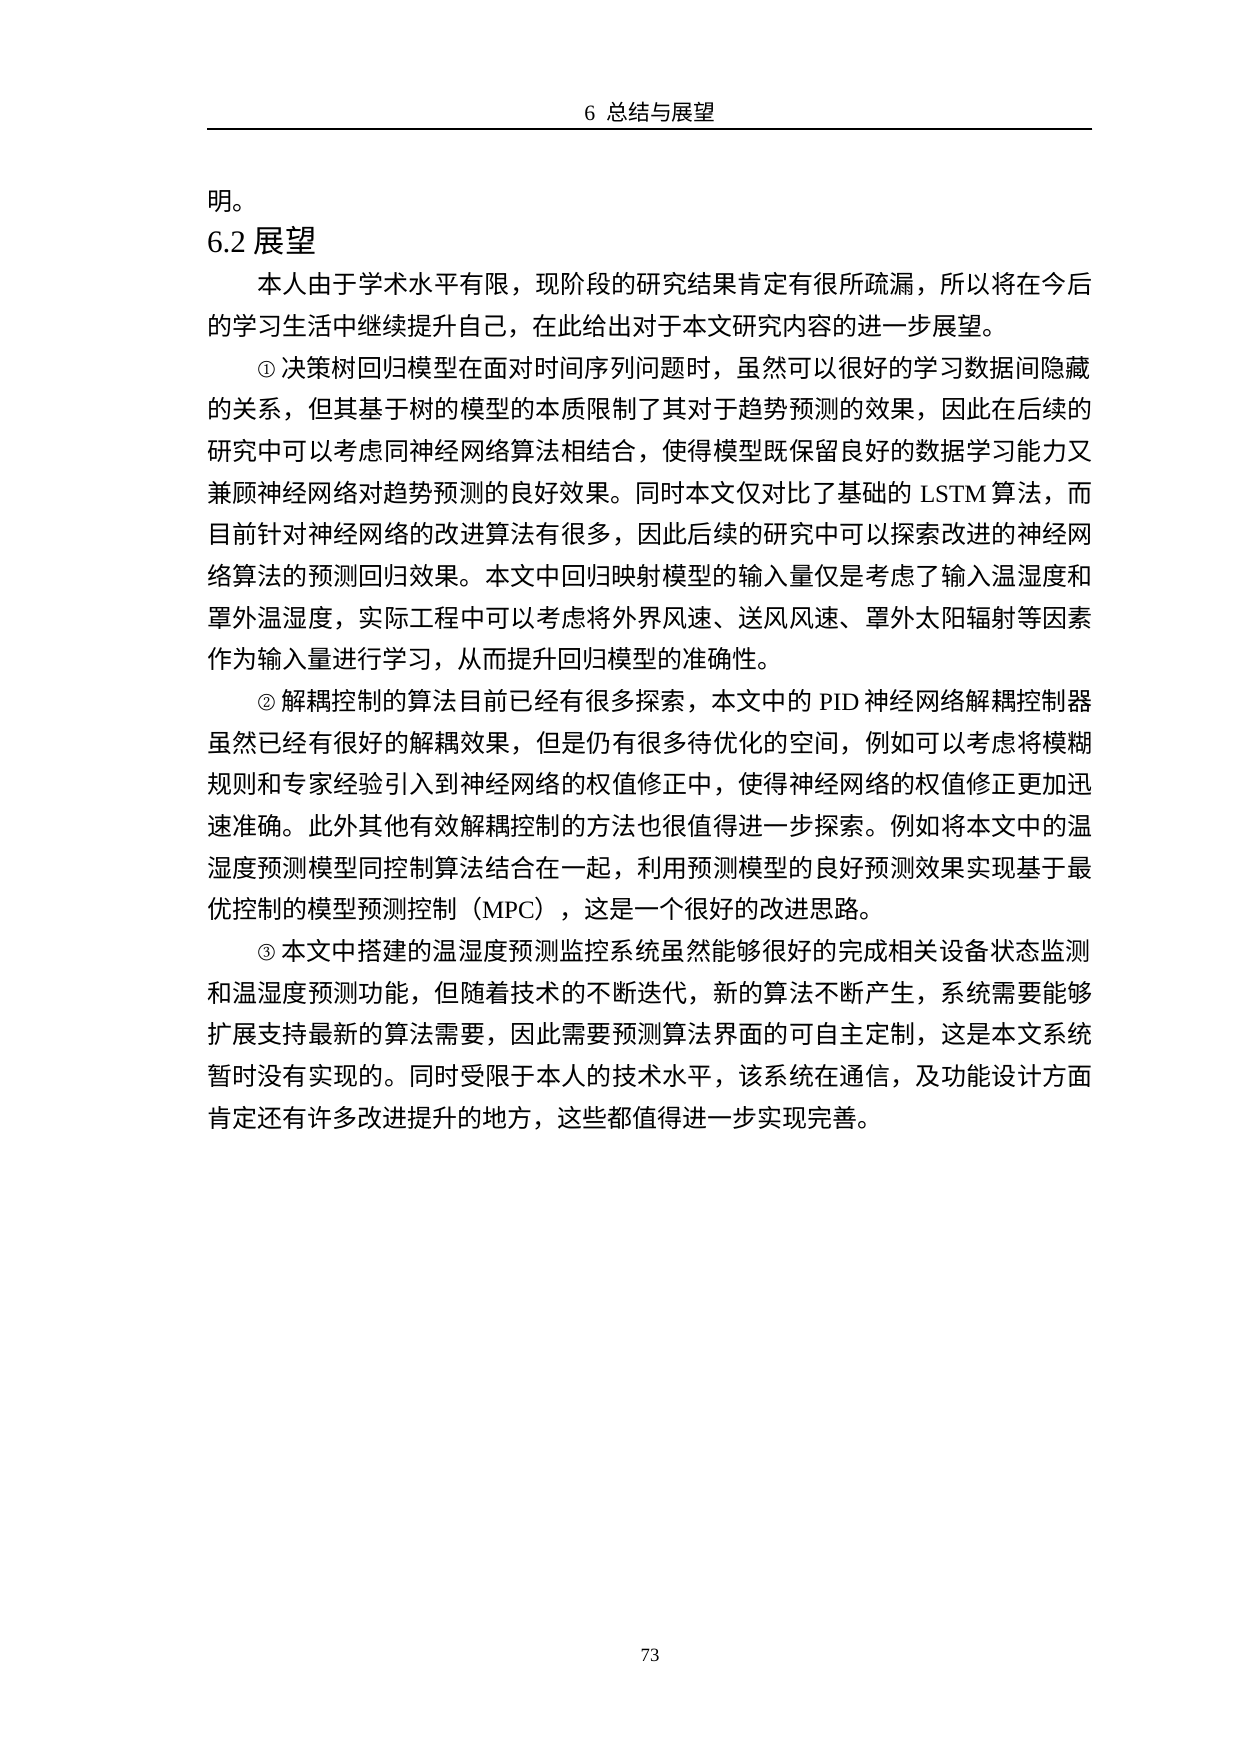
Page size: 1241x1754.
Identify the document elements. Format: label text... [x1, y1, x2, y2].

subtitle 6.2 展望 [207, 219, 1092, 261]
text ③本文中搭建的温湿度预测监控系统虽然能够很好的完成相关设备状态监测和温湿度预测功能，但随着技术的不断迭代，新的算法不断产生，系统需要能够扩展支持最新的算法需要，因此需要预测算法界面的可自主定制，这是本文系统暂时没有实现的。同时受限于本人的技术水平，该系统在通信，及功能设计方面肯定还有许多改进提升的地方，这些都值得进一步实现完善。 [207, 927, 1092, 1136]
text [207, 177, 1092, 219]
text ①决策树回归模型在面对时间序列问题时，虽然可以很好的学习数据间隐藏的关系，但其基于树的模型的本质限制了其对于趋势预测的效果，因此在后续的研究中可以考虑同神经网络算法相结合，使得模型既保留良好的数据学习能力又兼顾神经网络对趋势预测的良好效果。同时本文仅对比了基础的LSTM算法，而目前针对神经网络的改进算法有很多，因此后续的研究中可以探索改进的神经网络算法的预测回归效果。本文中回归映射模型的输入量仅是考虑了输入温湿度和罩外温湿度，实际工程中可以考虑将外界风速、送风风速、罩外太阳辐射等因素作为输入量进行学习，从而提升回归模型的准确性。 [207, 344, 1092, 677]
text ②解耦控制的算法目前已经有很多探索，本文中的PID神经网络解耦控制器虽然已经有很好的解耦效果，但是仍有很多待优化的空间，例如可以考虑将模糊规则和专家经验引入到神经网络的权值修正中，使得神经网络的权值修正更加迅速准确。此外其他有效解耦控制的方法也很值得进一步探索。例如将本文中的温湿度预测模型同控制算法结合在一起，利用预测模型的良好预测效果实现基于最优控制的模型预测控制（MPC），这是一个很好的改进思路。 [207, 677, 1092, 927]
text 本人由于学术水平有限，现阶段的研究结果肯定有很所疏漏，所以将在今后的学习生活中继续提升自己，在此给出对于本文研究内容的进一步展望。 [207, 261, 1092, 344]
